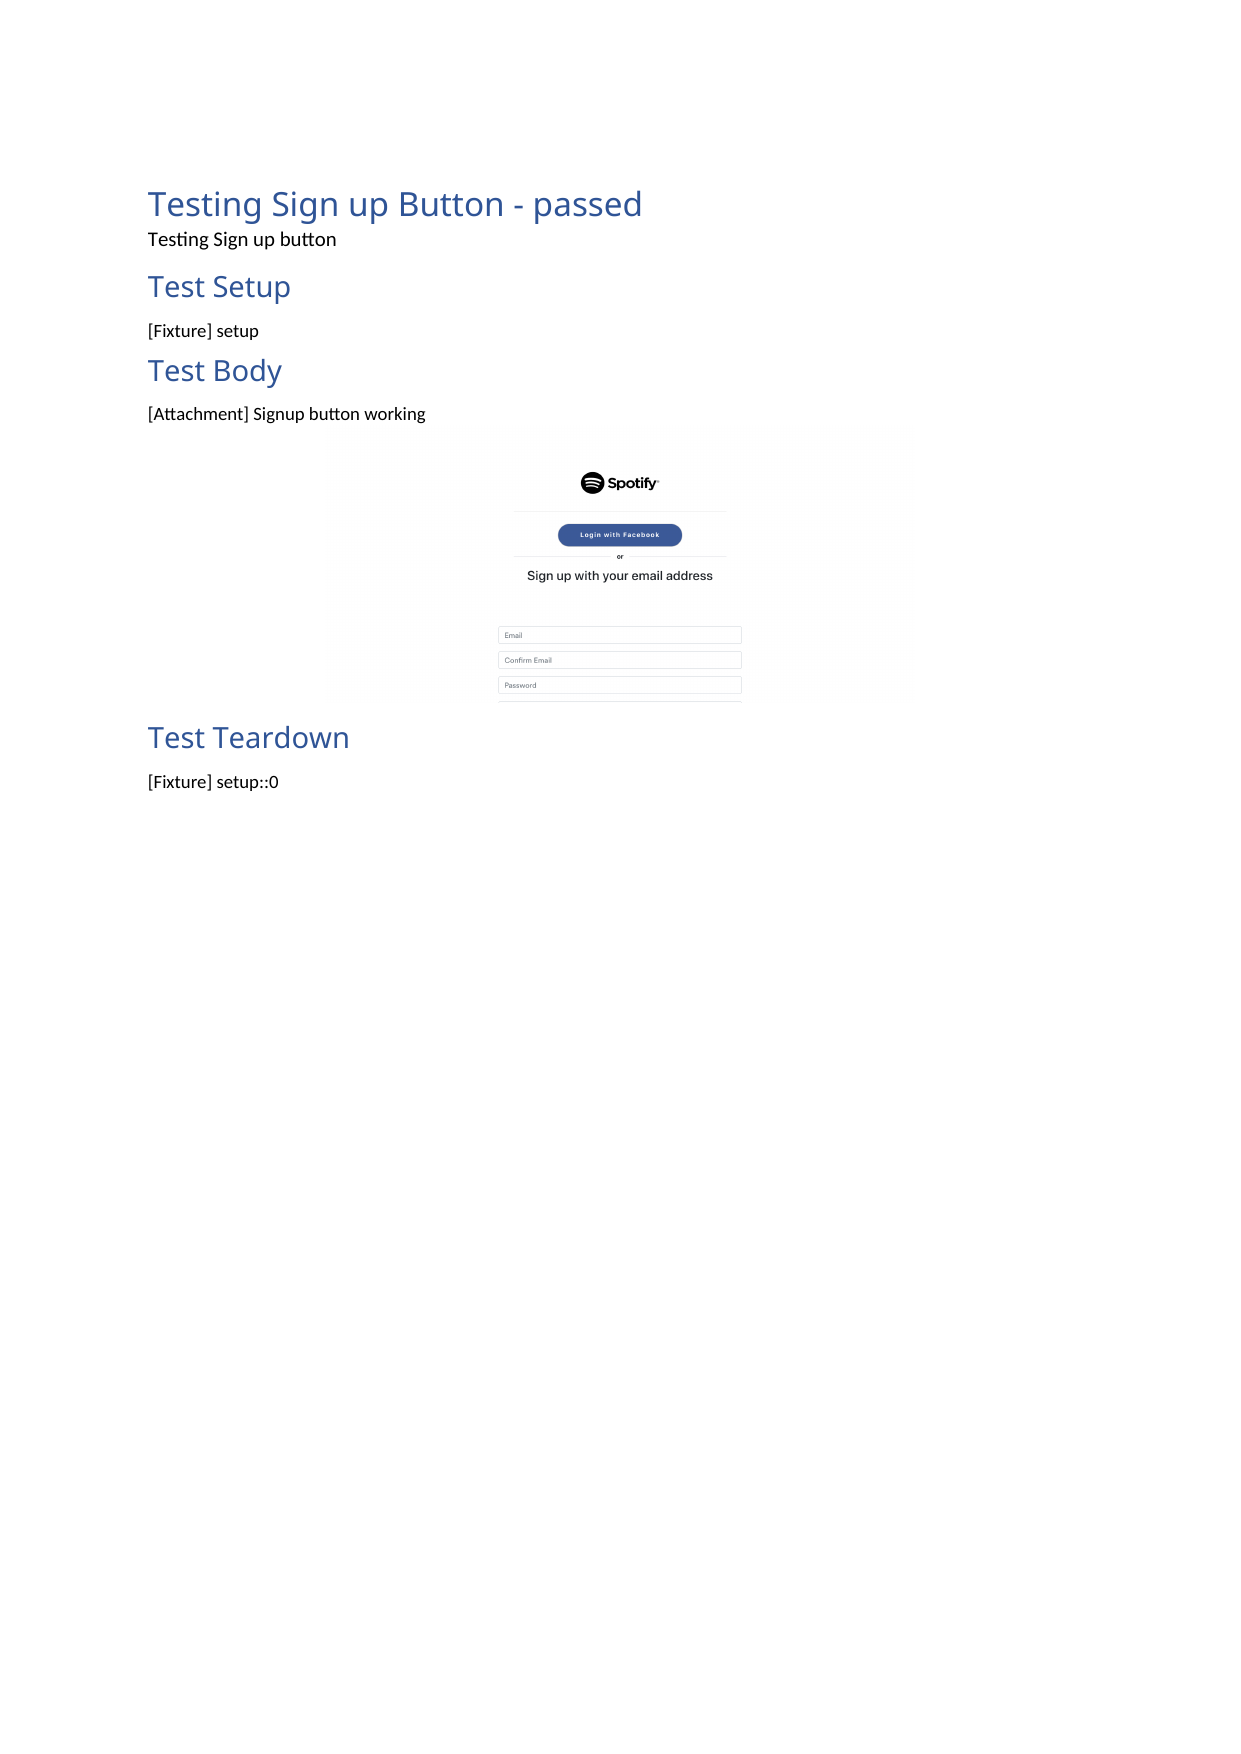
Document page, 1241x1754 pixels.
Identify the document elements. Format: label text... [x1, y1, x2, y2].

subtitle Test Teardown [148, 718, 1093, 757]
text [Attachment] Signup button working [148, 402, 1093, 425]
subtitle Testing Sign up Button - passed [148, 181, 1093, 226]
text [Fixture] setup [148, 319, 1093, 342]
text [Fixture] setup::0 [148, 770, 1093, 793]
subtitle Test Setup [148, 267, 1093, 306]
subtitle Test Body [148, 350, 1093, 390]
picture [325, 425, 916, 703]
text Testing Sign up button [148, 226, 1093, 252]
